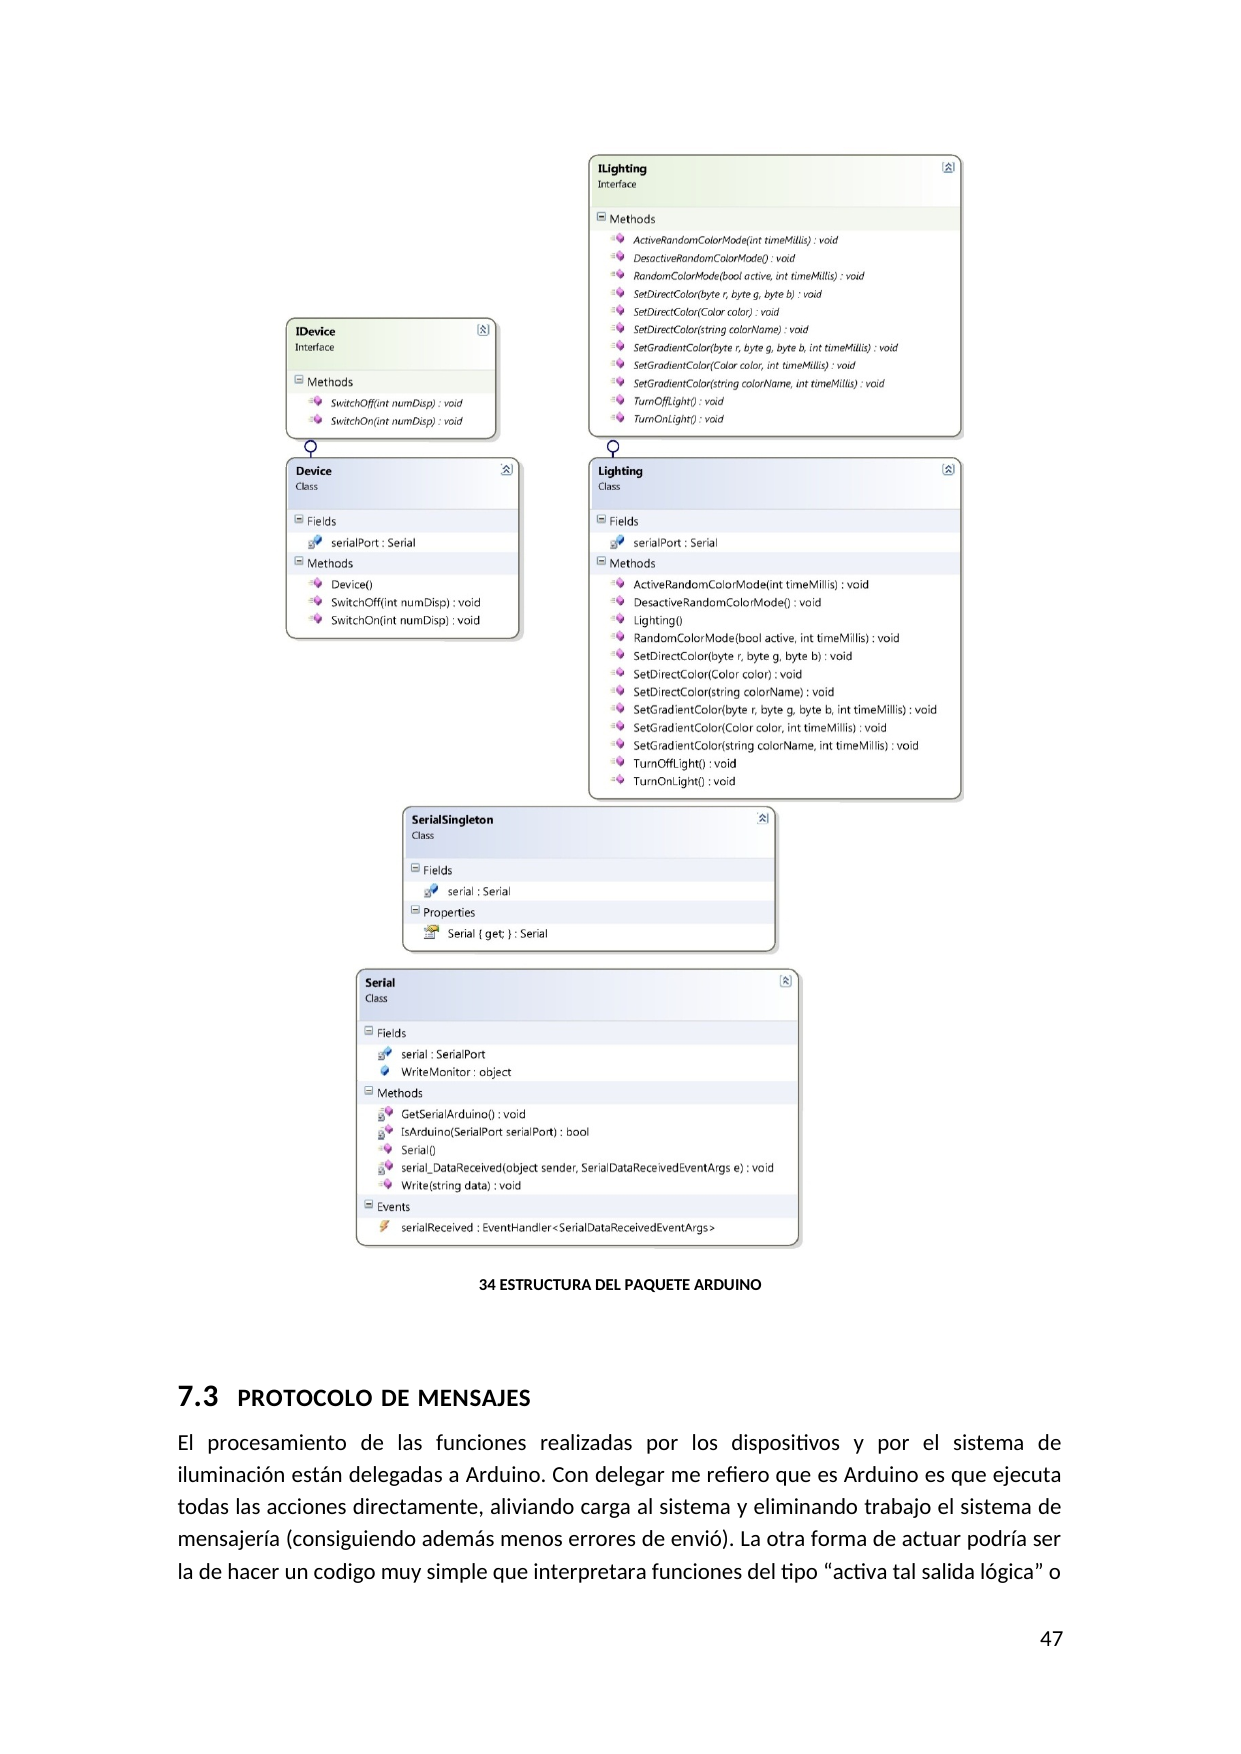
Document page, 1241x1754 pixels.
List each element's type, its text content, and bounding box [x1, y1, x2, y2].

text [177, 1428, 1063, 1585]
subtitle protocolo de mensajes [177, 1376, 1063, 1414]
text 34 Estructura del paquete arduino [177, 1274, 1063, 1295]
picture [276, 147, 964, 1250]
